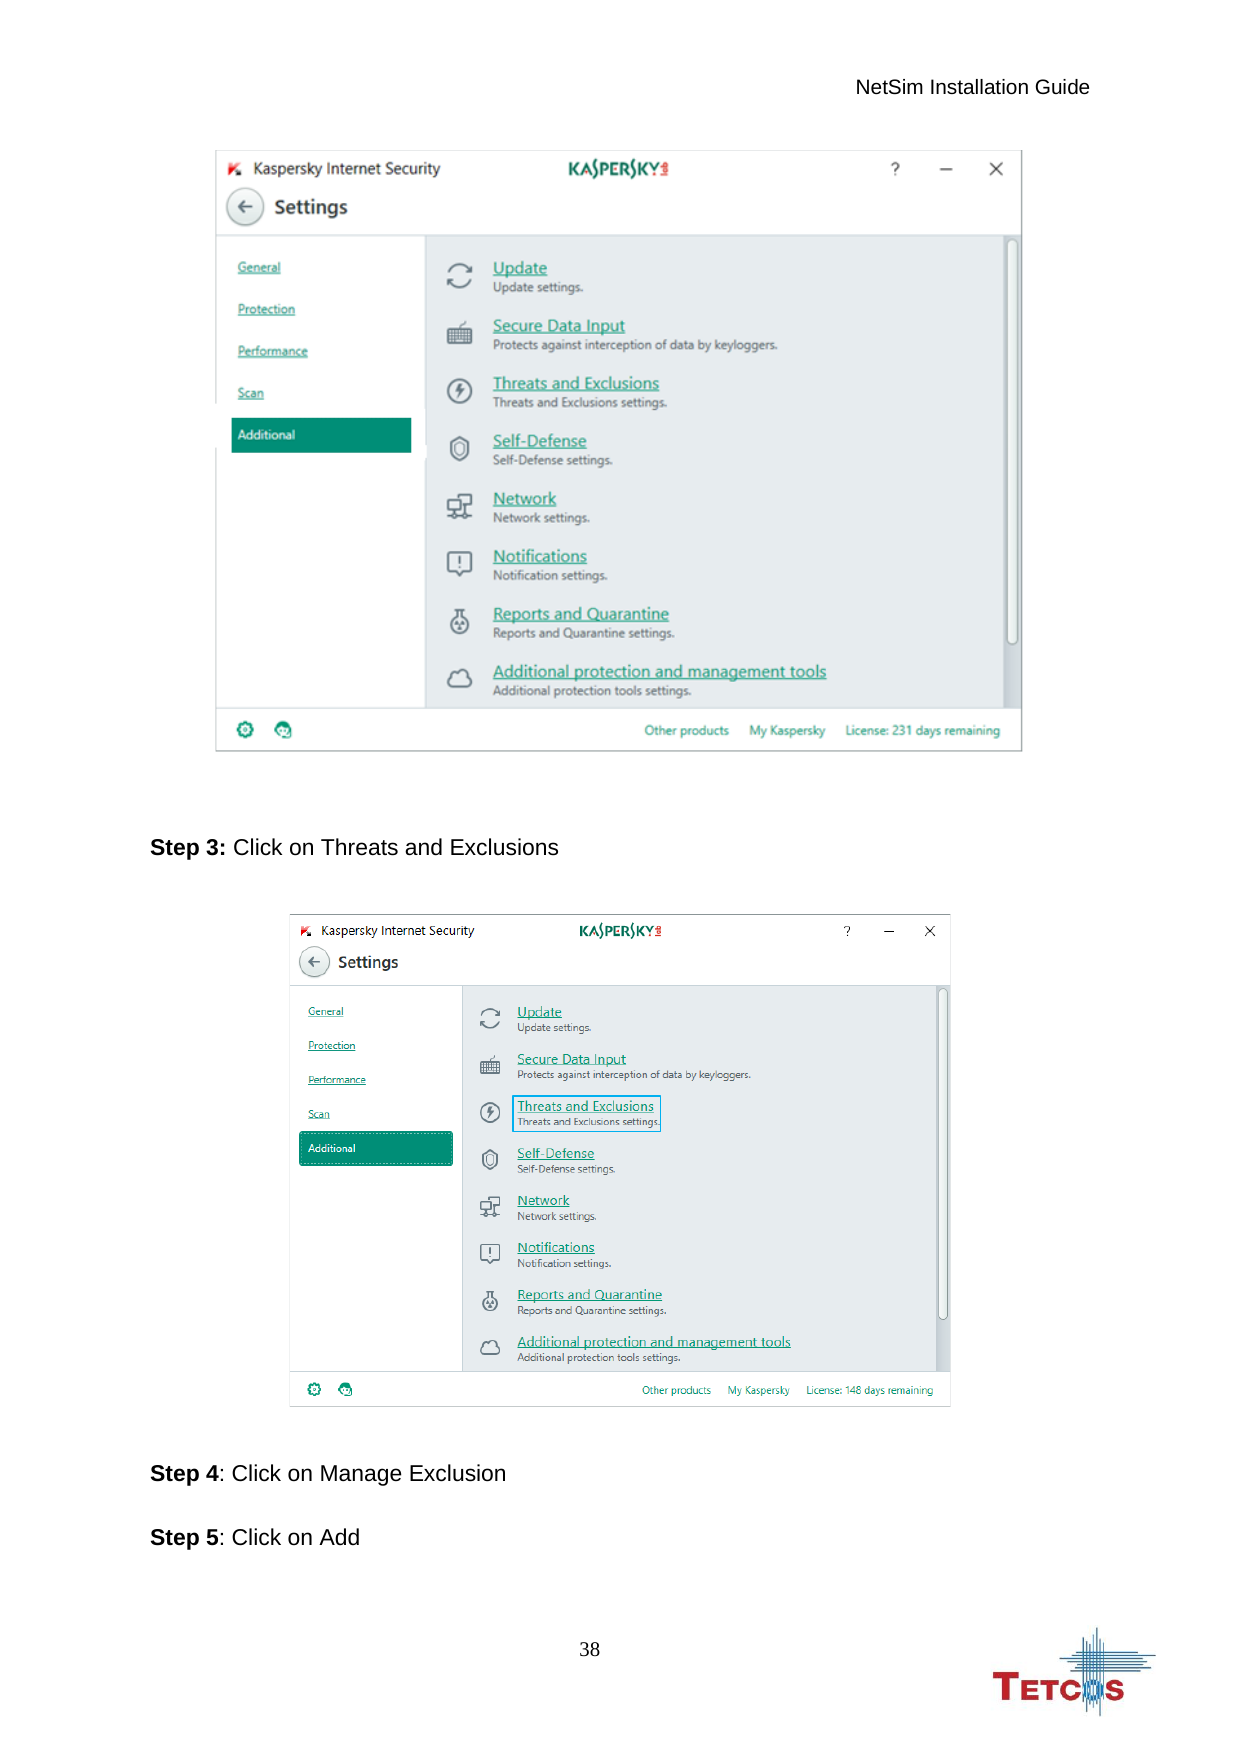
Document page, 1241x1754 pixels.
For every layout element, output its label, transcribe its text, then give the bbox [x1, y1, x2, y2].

picture [289, 914, 951, 1407]
picture [215, 150, 1025, 753]
text Step 5: Click on Add [150, 1524, 1090, 1550]
text Step 4: Click on Manage Exclusion [150, 1459, 1090, 1486]
text Step 3: Click on Threats and Exclusions [150, 834, 1090, 861]
picture [990, 1625, 1157, 1717]
